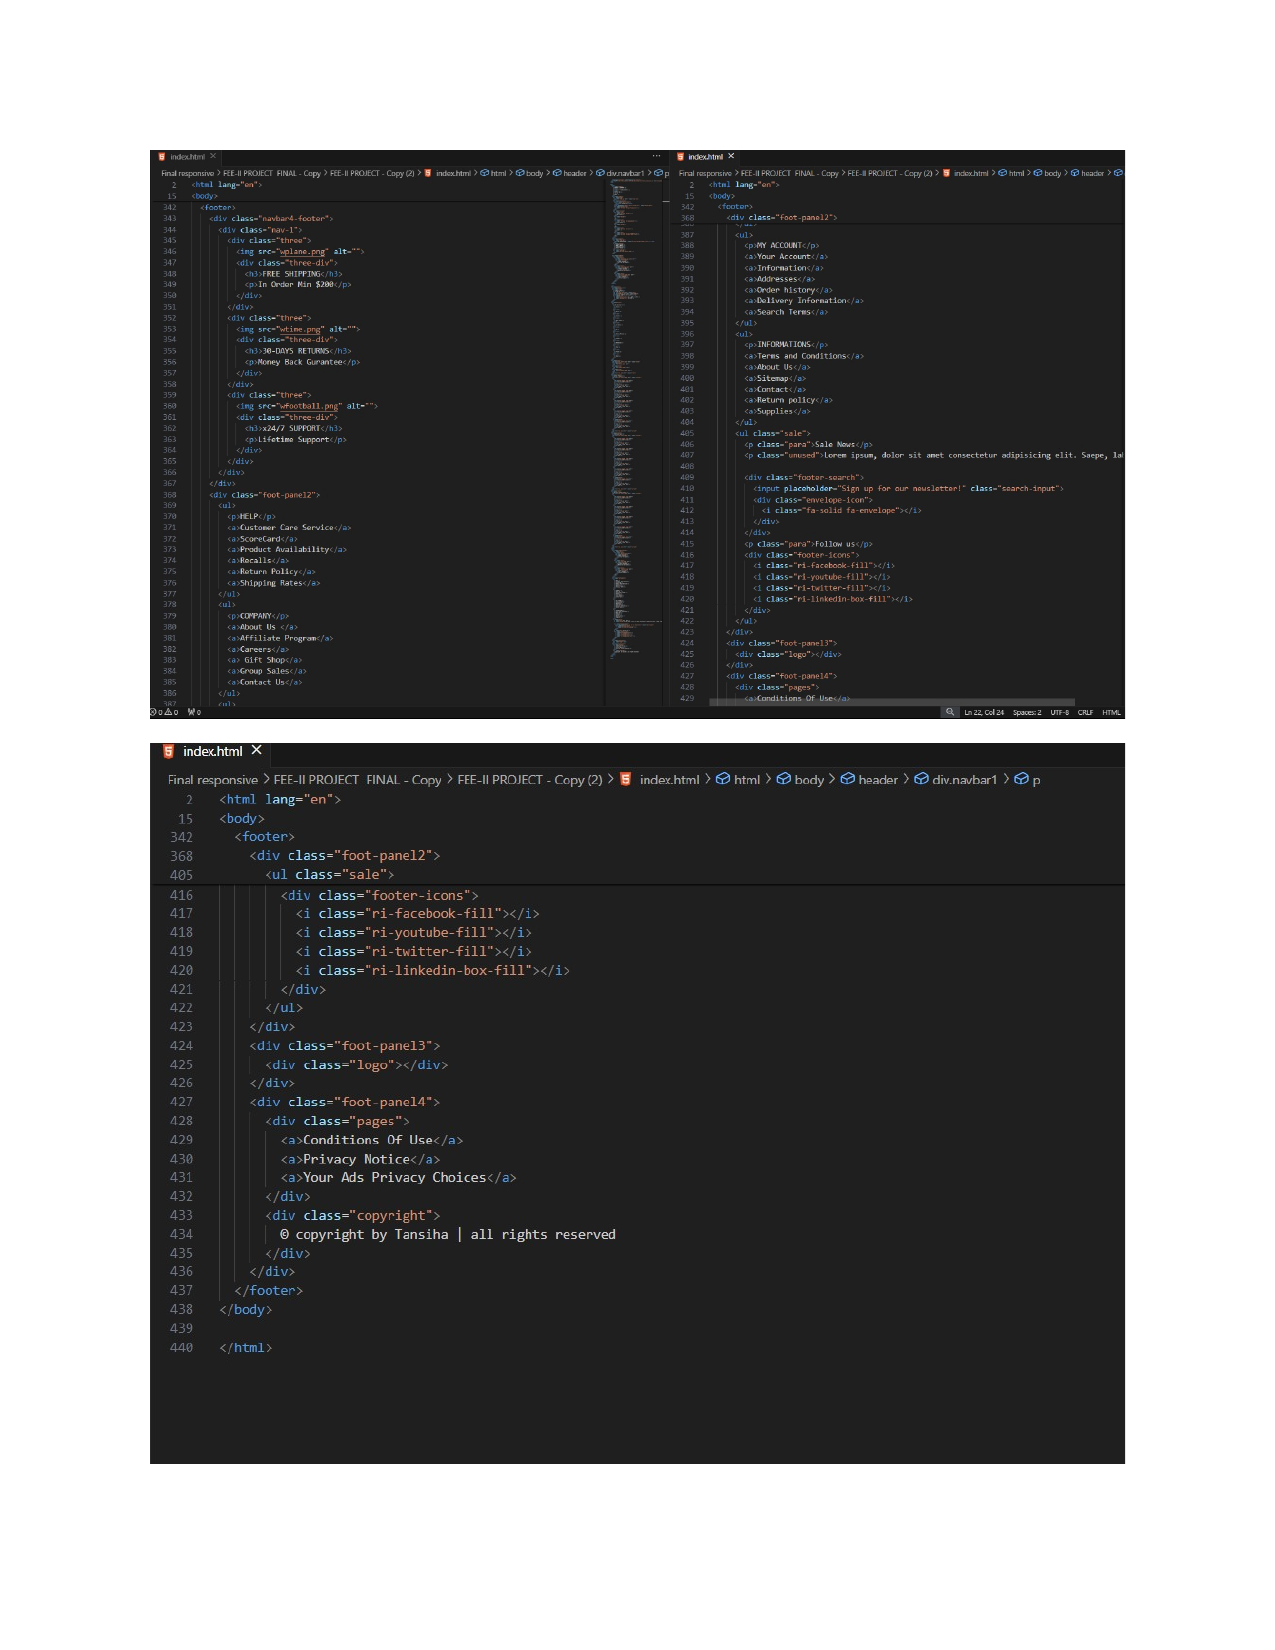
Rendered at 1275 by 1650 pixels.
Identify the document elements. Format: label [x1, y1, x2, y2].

picture [150, 150, 1125, 719]
picture [150, 743, 1125, 1464]
